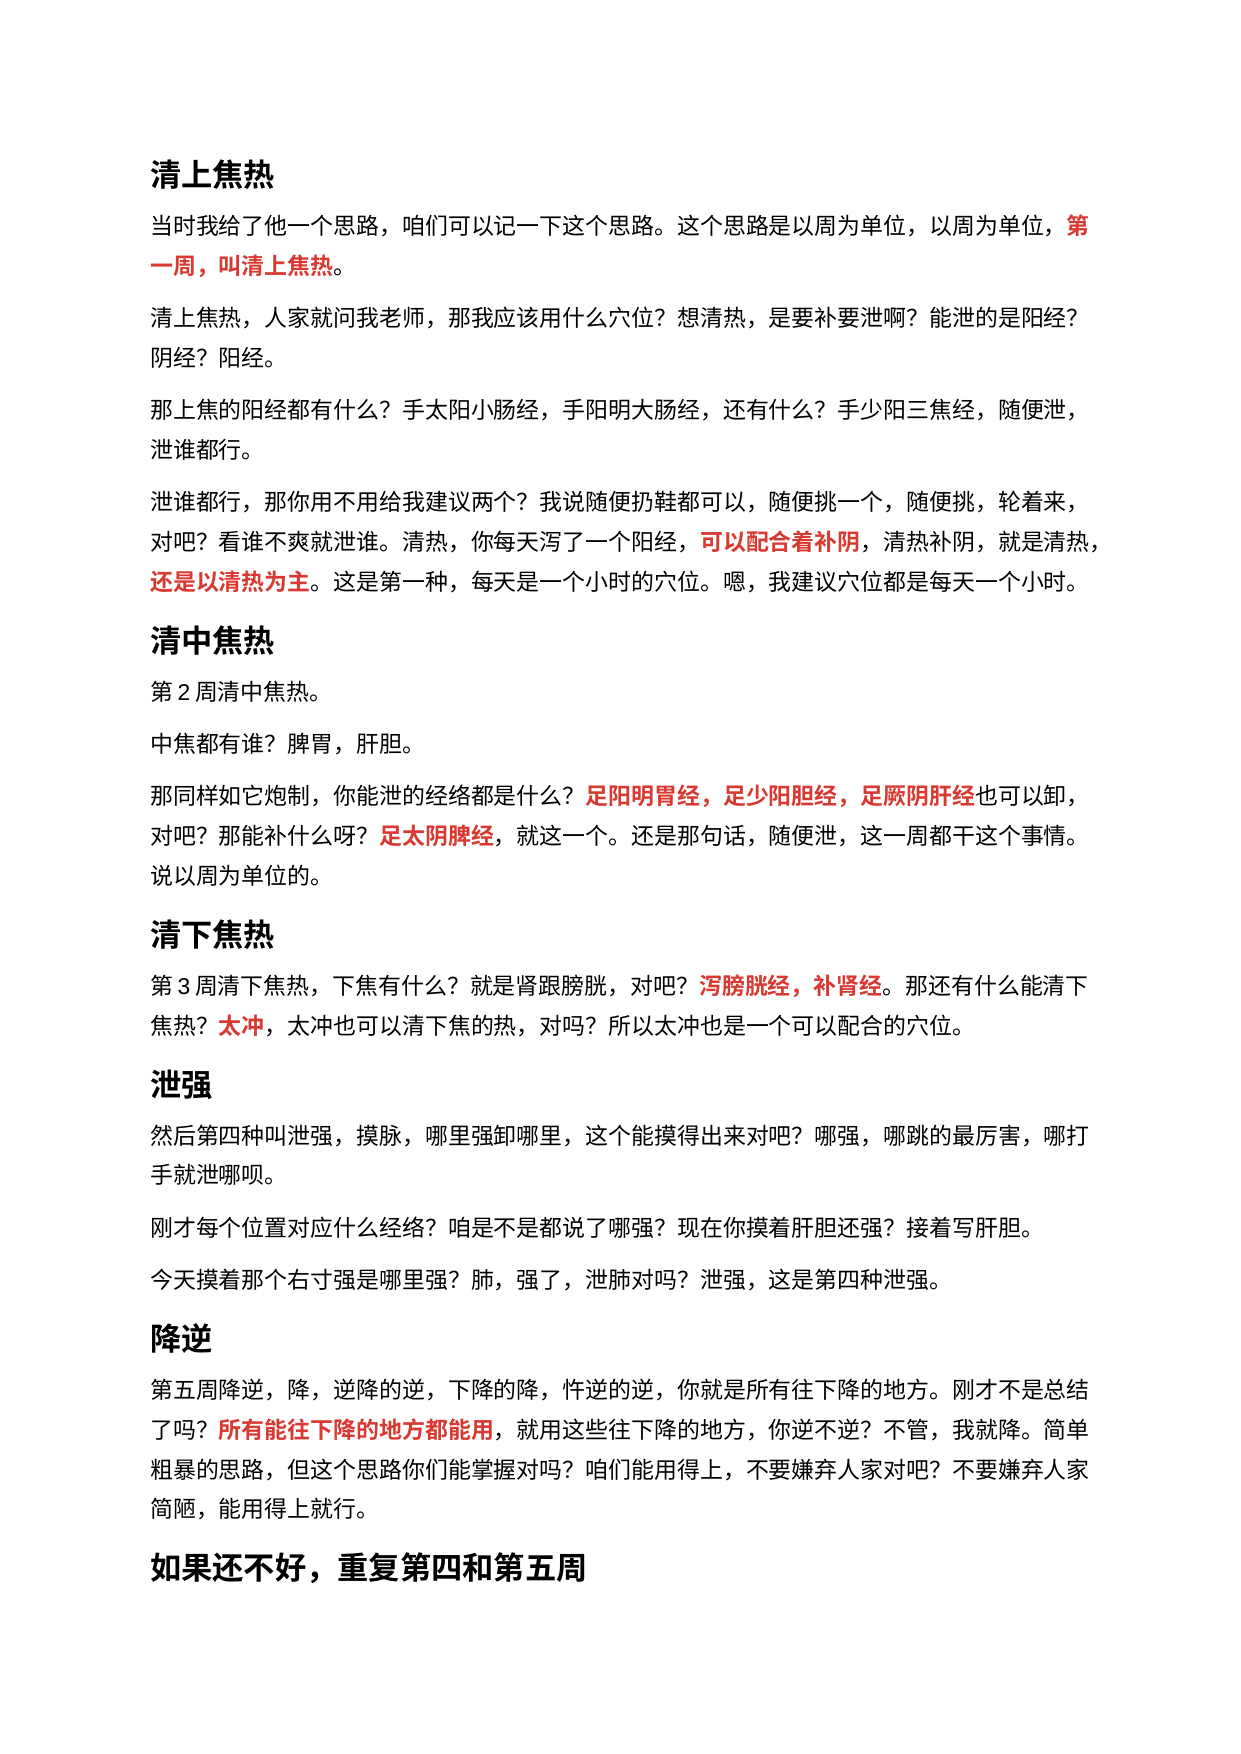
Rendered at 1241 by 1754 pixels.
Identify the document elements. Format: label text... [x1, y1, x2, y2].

text 然后第四种叫泄强，摸脉，哪里强卸哪里，这个能摸得出来对吧？哪强，哪跳的最厉害，哪打手就泄哪呗。 [150, 1117, 1090, 1191]
text 刚才每个位置对应什么经络？咱是不是都说了哪强？现在你摸着肝胆还强？接着写肝胆。 [150, 1209, 1090, 1243]
text 今天摸着那个右寸强是哪里强？肺，强了，泄肺对吗？泄强，这是第四种泄强。 [150, 1262, 1090, 1295]
text 中焦都有谁？脾胃，肝胆。 [150, 726, 1090, 759]
text 那上焦的阳经都有什么？手太阳小肠经，手阳明大肠经，还有什么？手少阳三焦经，随便泄，泄谁都行。 [150, 392, 1090, 465]
text 泄谁都行，那你用不用给我建议两个？我说随便扔鞋都可以，随便挑一个，随便挑，轮着来，对吧？看谁不爽就泄谁。清热，你每天泻了一个阳经，可以配合着补阴，清热补阴，就是清热，还是以清热为主。这是第一种，每天是一个小时的穴位。嗯，我建议穴位都是每天一个小时。 [150, 484, 1090, 597]
text 那同样如它炮制，你能泄的经络都是什么？足阳明胃经，足少阳胆经，足厥阴肝经也可以卸，对吧？那能补什么呀？足太阴脾经，就这一个。还是那句话，随便泄，这一周都干这个事情。说以周为单位的。 [150, 778, 1090, 891]
text 清上焦热，人家就问我老师，那我应该用什么穴位？想清热，是要补要泄啊？能泄的是阳经？阴经？阳经。 [150, 300, 1090, 373]
text 第2周清中焦热。 [150, 673, 1090, 707]
text 第五周降逆，降，逆降的逆，下降的降，忤逆的逆，你就是所有往下降的地方。刚才不是总结了吗？所有能往下降的地方都能用，就用这些往下降的地方，你逆不逆？不管，我就降。简单粗暴的思路，但这个思路你们能掌握对吗？咱们能用得上，不要嫌弃人家对吧？不要嫌弃人家简陋，能用得上就行。 [150, 1372, 1090, 1524]
text 第3周清下焦热，下焦有什么？就是肾跟膀胱，对吧？泻膀胱经，补肾经。那还有什么能清下焦热？太冲，太冲也可以清下焦的热，对吗？所以太冲也是一个可以配合的穴位。 [150, 968, 1090, 1041]
text 当时我给了他一个思路，咱们可以记一下这个思路。这个思路是以周为单位，以周为单位，第一周，叫清上焦热。 [150, 208, 1090, 281]
